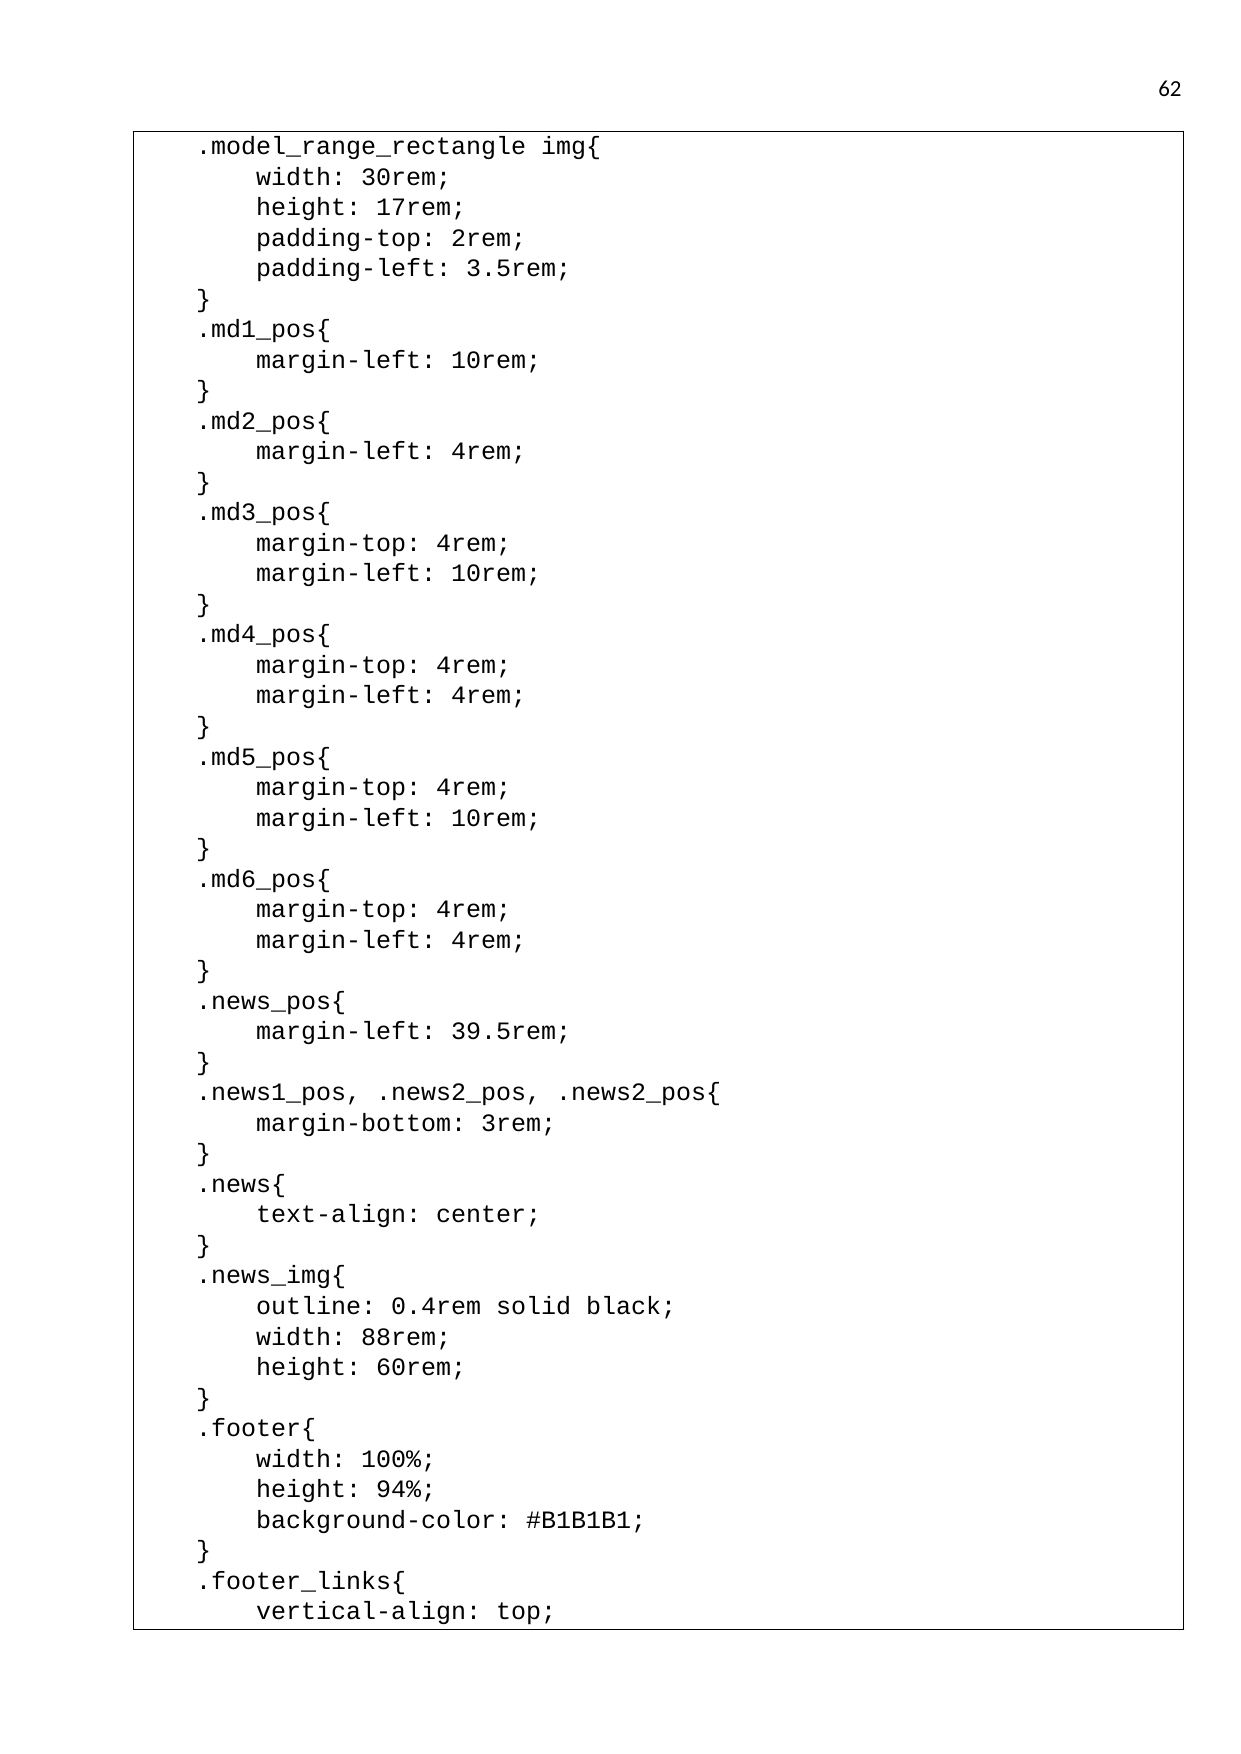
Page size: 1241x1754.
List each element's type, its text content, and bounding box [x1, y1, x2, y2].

text } [134, 466, 1183, 497]
text } [134, 375, 1183, 405]
text width: 100%; [134, 1443, 1183, 1473]
text margin-left: 4rem; [134, 680, 1183, 711]
text margin-left: 4rem; [134, 924, 1183, 955]
text .news_img{ [134, 1260, 1183, 1290]
text } [134, 711, 1183, 741]
text } [134, 833, 1183, 863]
text height: 94%; [134, 1473, 1183, 1504]
text .md3_pos{ [134, 497, 1183, 527]
text width: 88rem; [134, 1321, 1183, 1351]
text .news{ [134, 1168, 1183, 1199]
text margin-top: 4rem; [134, 894, 1183, 924]
text width: 30rem; [134, 161, 1183, 192]
text .md2_pos{ [134, 405, 1183, 436]
text } [134, 1382, 1183, 1412]
text margin-bottom: 3rem; [134, 1107, 1183, 1138]
text margin-top: 4rem; [134, 527, 1183, 558]
text .model_range_rectangle img{ [134, 132, 1183, 161]
text margin-left: 39.5rem; [134, 1016, 1183, 1046]
text .news1_pos, .news2_pos, .news2_pos{ [134, 1077, 1183, 1107]
text outline: 0.4rem solid black; [134, 1290, 1183, 1321]
text .md6_pos{ [134, 863, 1183, 894]
text } [134, 1046, 1183, 1077]
text } [134, 283, 1183, 314]
text } [134, 1138, 1183, 1168]
text text-align: center; [134, 1199, 1183, 1229]
text margin-left: 10rem; [134, 802, 1183, 833]
text padding-top: 2rem; [134, 222, 1183, 253]
text .footer_links{ [134, 1565, 1183, 1596]
text background-color: #B1B1B1; [134, 1504, 1183, 1534]
text vertical-align: top; [134, 1596, 1183, 1629]
text margin-top: 4rem; [134, 649, 1183, 680]
text } [134, 588, 1183, 619]
text margin-top: 4rem; [134, 772, 1183, 802]
text margin-left: 10rem; [134, 344, 1183, 375]
text height: 17rem; [134, 192, 1183, 222]
text margin-left: 4rem; [134, 436, 1183, 466]
text } [134, 955, 1183, 985]
text .news_pos{ [134, 985, 1183, 1016]
text .footer{ [134, 1412, 1183, 1443]
text } [134, 1229, 1183, 1260]
text .md5_pos{ [134, 741, 1183, 772]
text .md4_pos{ [134, 619, 1183, 649]
text padding-left: 3.5rem; [134, 253, 1183, 283]
text height: 60rem; [134, 1351, 1183, 1382]
text margin-left: 10rem; [134, 558, 1183, 588]
text } [134, 1534, 1183, 1565]
text .md1_pos{ [134, 314, 1183, 344]
